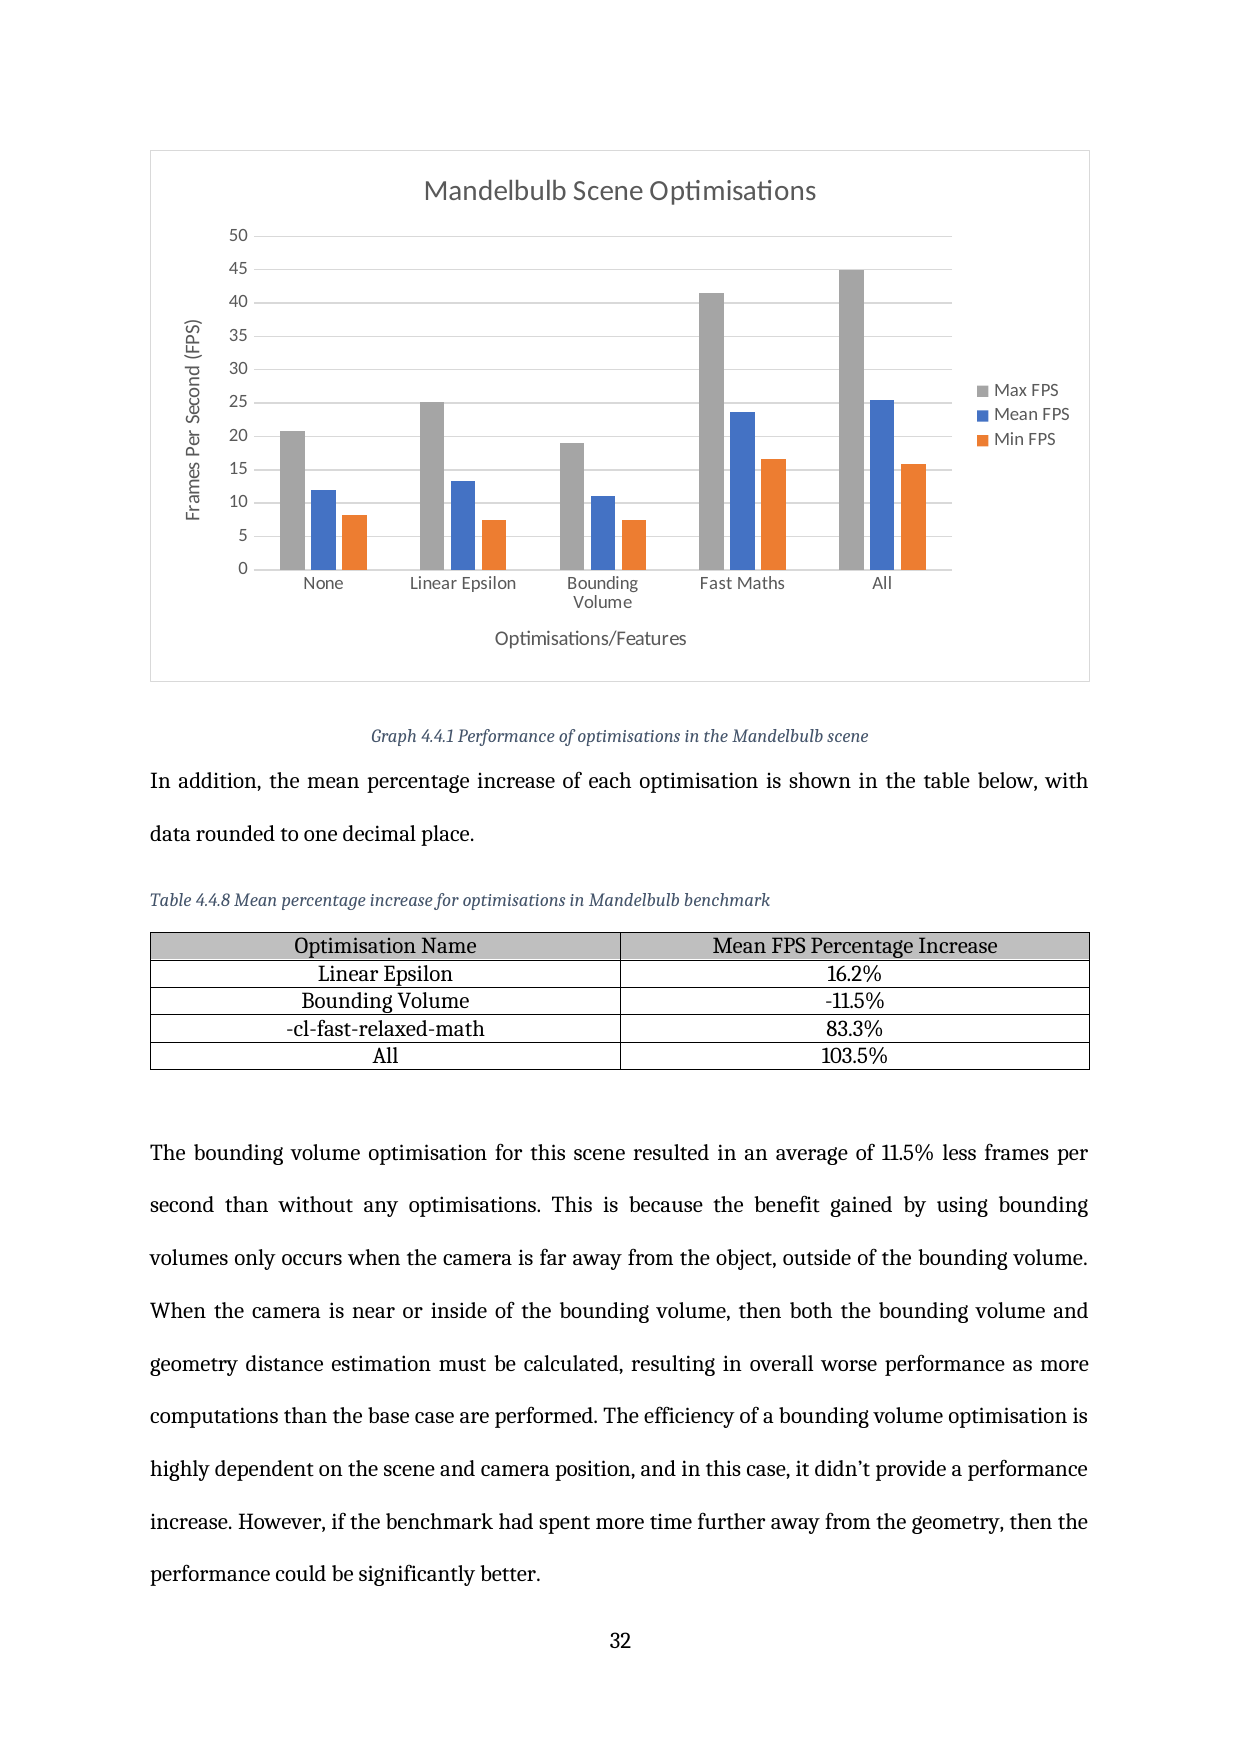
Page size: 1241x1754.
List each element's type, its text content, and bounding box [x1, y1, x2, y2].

table_header Mean FPS Percentage Increase [621, 933, 1089, 959]
table_cell 16.2% [621, 961, 1089, 987]
table_cell -11.5% [621, 988, 1089, 1014]
table_cell 83.3% [621, 1015, 1089, 1042]
table_cell -cl-fast-relaxed-math [151, 1015, 620, 1042]
table_cell Bounding Volume [151, 988, 620, 1014]
text In addition, the mean percentage increase of each optimisation is shown in the table below, with data rounded to one decimal place. [150, 768, 1090, 847]
table_cell 103.5% [621, 1043, 1089, 1069]
text The bounding volume optimisation for this scene resulted in an average of 11.5% less frames per second than without any optimisations. This is because the benefit gained by using bounding volumes only occurs when the camera is far away from the object, outside of the bounding volume. When the camera is near or inside of the bounding volume, then both the bounding volume and geometry distance estimation must be calculated, resulting in overall worse performance as more computations than the base case are performed. The efficiency of a bounding volume optimisation is highly dependent on the scene and camera position, and in this case, it didn’t provide a performance increase. However, if the benchmark had spent more time further away from the geometry, then the performance could be significantly better. [150, 1139, 1090, 1587]
table_cell Linear Epsilon [151, 961, 620, 987]
table_cell All [151, 1043, 620, 1069]
table_header Optimisation Name [151, 933, 620, 959]
